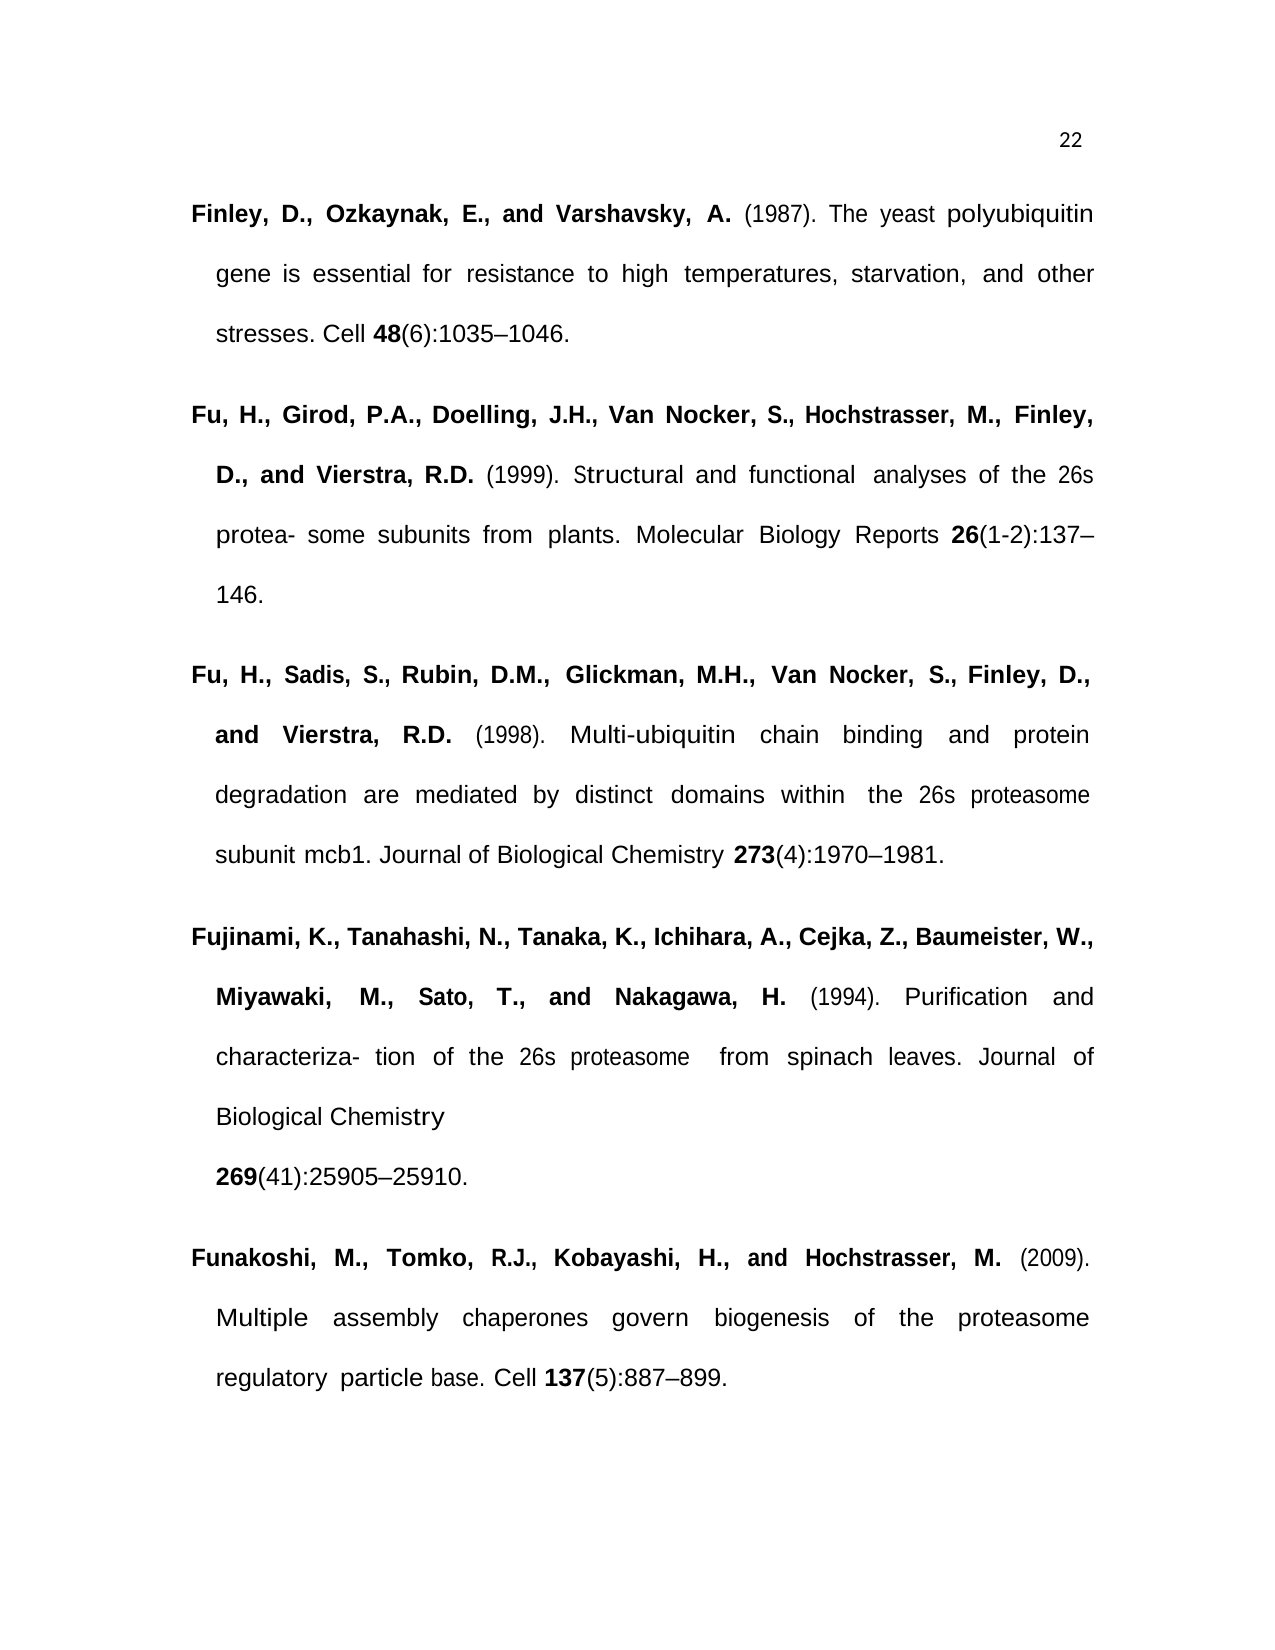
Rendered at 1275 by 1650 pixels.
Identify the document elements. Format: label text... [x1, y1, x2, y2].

text 269(41):25905–25910. [216, 1162, 1102, 1191]
text Fujinami, K., Tanahashi, N., Tanaka, K., Ichihara, A., Cejka, Z., Baumeister, W., Miyawaki, M., Sato, T., and Nakagawa, H. (1994). Purification and characteriza- tion of the 26s proteasome from spinach leaves. Journal of Biological Chemistry [191, 921, 1094, 1130]
text Fu, H., Girod, P.A., Doelling, J.H., Van Nocker, S., Hochstrasser, M., Finley, D., and Vierstra, R.D. (1999). Structural and functional analyses of the 26s protea- some subunits from plants. Molecular Biology Reports 26(1-2):137–146. [191, 399, 1094, 608]
text Funakoshi, M., Tomko, R.J., Kobayashi, H., and Hochstrasser, M. (2009). Multiple assembly chaperones govern biogenesis of the proteasome regulatory particle base. Cell 137(5):887–899. [191, 1242, 1090, 1391]
text Fu, H., Sadis, S., Rubin, D.M., Glickman, M.H., Van Nocker, S., Finley, D., and Vierstra, R.D. (1998). Multi-ubiquitin chain binding and protein degradation are mediated by distinct domains within the 26s proteasome subunit mcb1. Journal of Biological Chemistry 273(4):1970–1981. [191, 661, 1090, 869]
text Finley, D., Ozkaynak, E., and Varshavsky, A. (1987). The yeast polyubiquitin gene is essential for resistance to high temperatures, starvation, and other stresses. Cell 48(6):1035–1046. [191, 199, 1094, 347]
